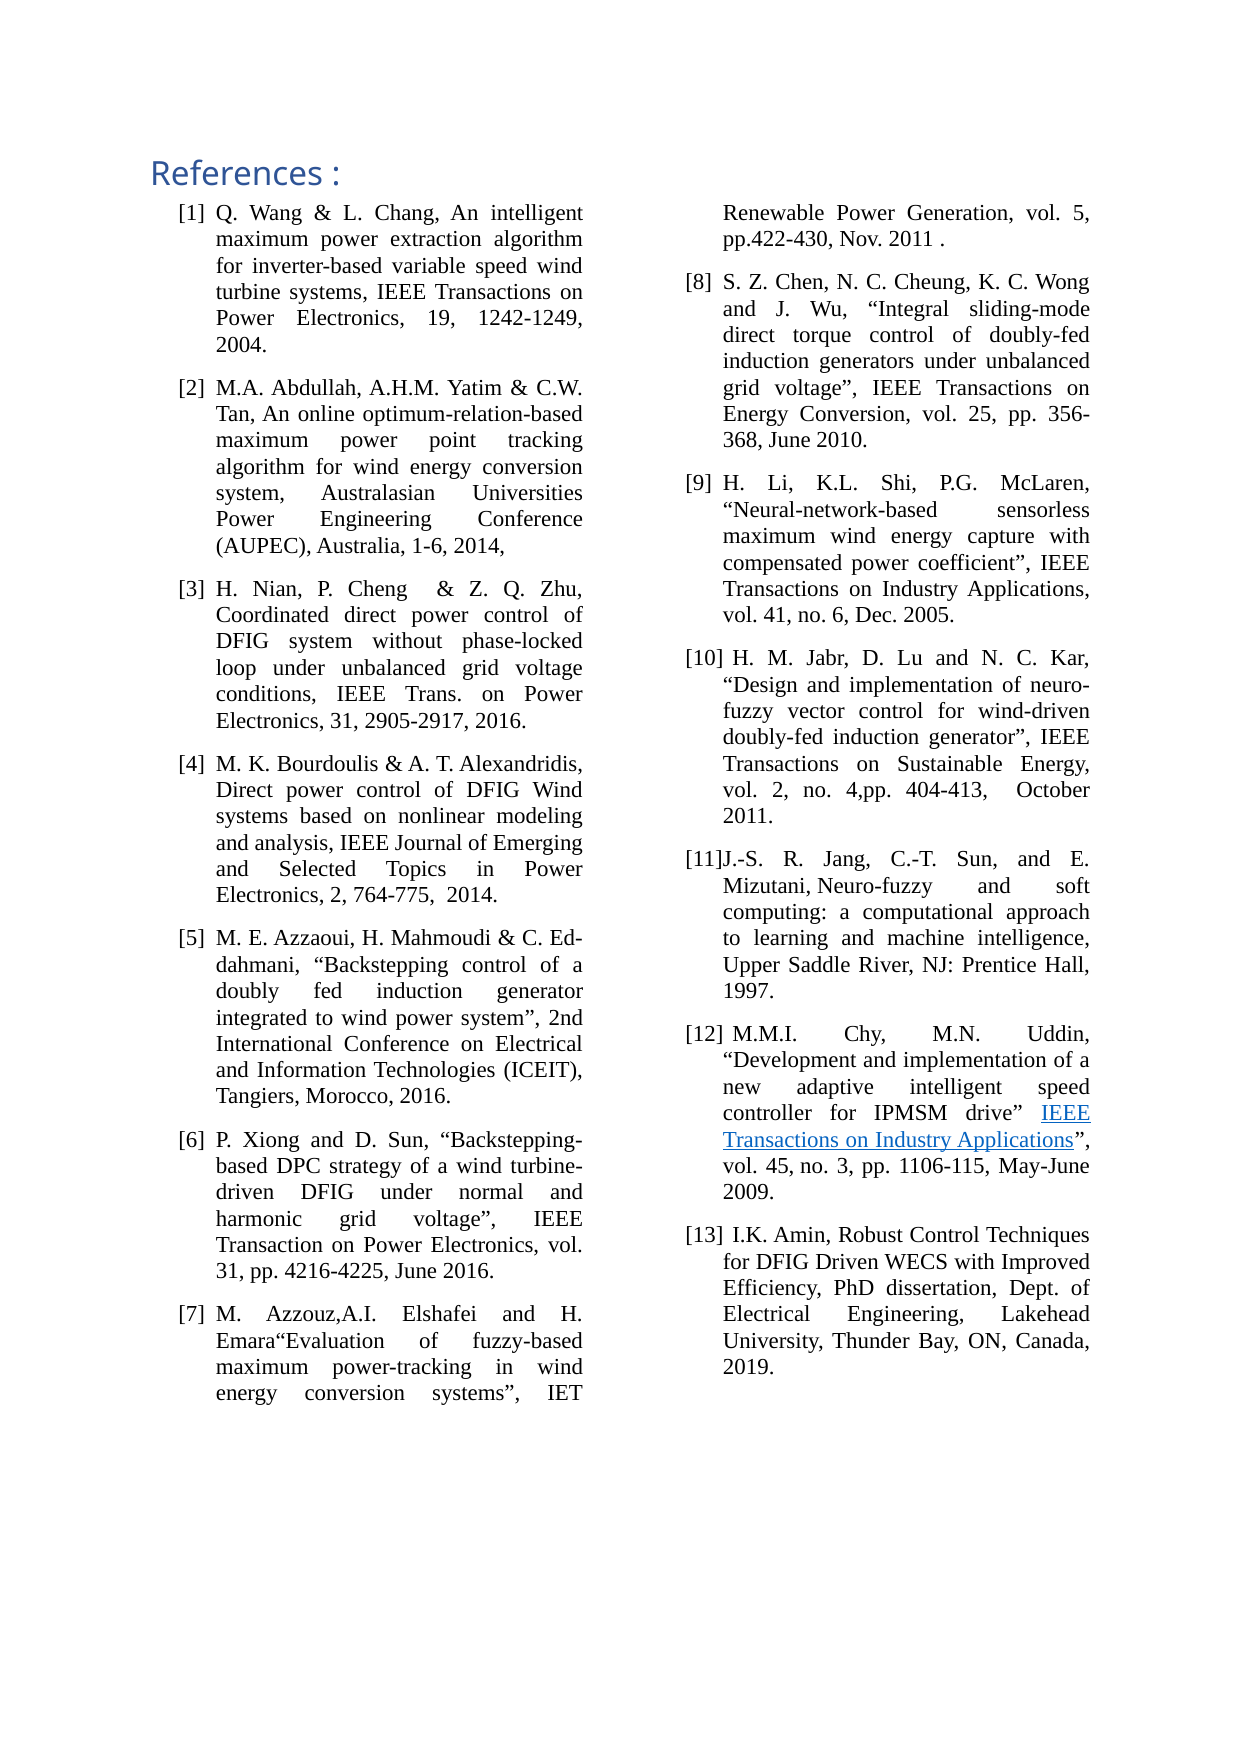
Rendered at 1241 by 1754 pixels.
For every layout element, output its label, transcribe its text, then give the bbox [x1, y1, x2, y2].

list Q. Wang & L. Chang, An intelligent maximum power extraction algorithm for inverter-based variable speed wind turbine systems, IEEE Transactions on Power Electronics, 19, 1242-1249, 2004. [178, 199, 583, 357]
list M. Azzouz,A.I. Elshafei and H. Emara“Evaluation of fuzzy-based maximum power-tracking in wind energy conversion systems”, IET Renewable Power Generation, vol. 5, pp.422-430, Nov. 2011 . [178, 1300, 583, 1406]
list S. Z. Chen, N. C. Cheung, K. C. Wong and J. Wu, “Integral sliding-mode direct torque control of doubly-fed induction generators under unbalanced grid voltage”, IEEE Transactions on Energy Conversion, vol. 25, pp. 356-368, June 2010. [685, 268, 1090, 453]
list H. Li, K.L. Shi, P.G. McLaren, “Neural-network-based sensorless maximum wind energy capture with compensated power coefficient”, IEEE Transactions on Industry Applications, vol. 41, no. 6, Dec. 2005. [685, 469, 1090, 628]
list H. Nian, P. Cheng & Z. Q. Zhu, Coordinated direct power control of DFIG system without phase-locked loop under unbalanced grid voltage conditions, IEEE Trans. on Power Electronics, 31, 2905-2917, 2016. [178, 575, 583, 733]
list M. Azzouz,A.I. Elshafei and H. Emara“Evaluation of fuzzy-based maximum power-tracking in wind energy conversion systems”, IET Renewable Power Generation, vol. 5, pp.422-430, Nov. 2011 . [685, 199, 1090, 252]
list P. Xiong and D. Sun, “Backstepping-based DPC strategy of a wind turbine-driven DFIG under normal and harmonic grid voltage”, IEEE Transaction on Power Electronics, vol. 31, pp. 4216-4225, June 2016. [178, 1126, 583, 1284]
list H. M. Jabr, D. Lu and N. C. Kar, “Design and implementation of neuro-fuzzy vector control for wind-driven doubly-fed induction generator”, IEEE Transactions on Sustainable Energy, vol. 2, no. 4,pp. 404-413, October 2011. [685, 644, 1090, 829]
list M.M.I. Chy, M.N. Uddin, “Development and implementation of a new adaptive intelligent speed controller for IPMSM drive” IEEE Transactions on Industry Applications”, vol. 45, no. 3, pp. 1106-115, May-June 2009. [685, 1020, 1090, 1205]
list J.-S. R. Jang, C.-T. Sun, and E. Mizutani, Neuro-fuzzy and soft computing: a computational approach to learning and machine intelligence, Upper Saddle River, NJ: Prentice Hall, 1997. [685, 845, 1090, 1003]
subtitle References : [150, 150, 1090, 195]
list M. E. Azzaoui, H. Mahmoudi & C. Ed-dahmani, “Backstepping control of a doubly fed induction generator integrated to wind power system”, 2nd International Conference on Electrical and Information Technologies (ICEIT), Tangiers, Morocco, 2016. [178, 924, 583, 1109]
list M.A. Abdullah, A.H.M. Yatim & C.W. Tan, An online optimum-relation-based maximum power point tracking algorithm for wind energy conversion system, Australasian Universities Power Engineering Conference (AUPEC), Australia, 1-6, 2014, [178, 374, 583, 558]
list I.K. Amin, Robust Control Techniques for DFIG Driven WECS with Improved Efficiency, PhD dissertation, Dept. of Electrical Engineering, Lakehead University, Thunder Bay, ON, Canada, 2019. [685, 1221, 1090, 1379]
list M. K. Bourdoulis & A. T. Alexandridis, Direct power control of DFIG Wind systems based on nonlinear modeling and analysis, IEEE Journal of Emerging and Selected Topics in Power Electronics, 2, 764-775, 2014. [178, 750, 583, 908]
